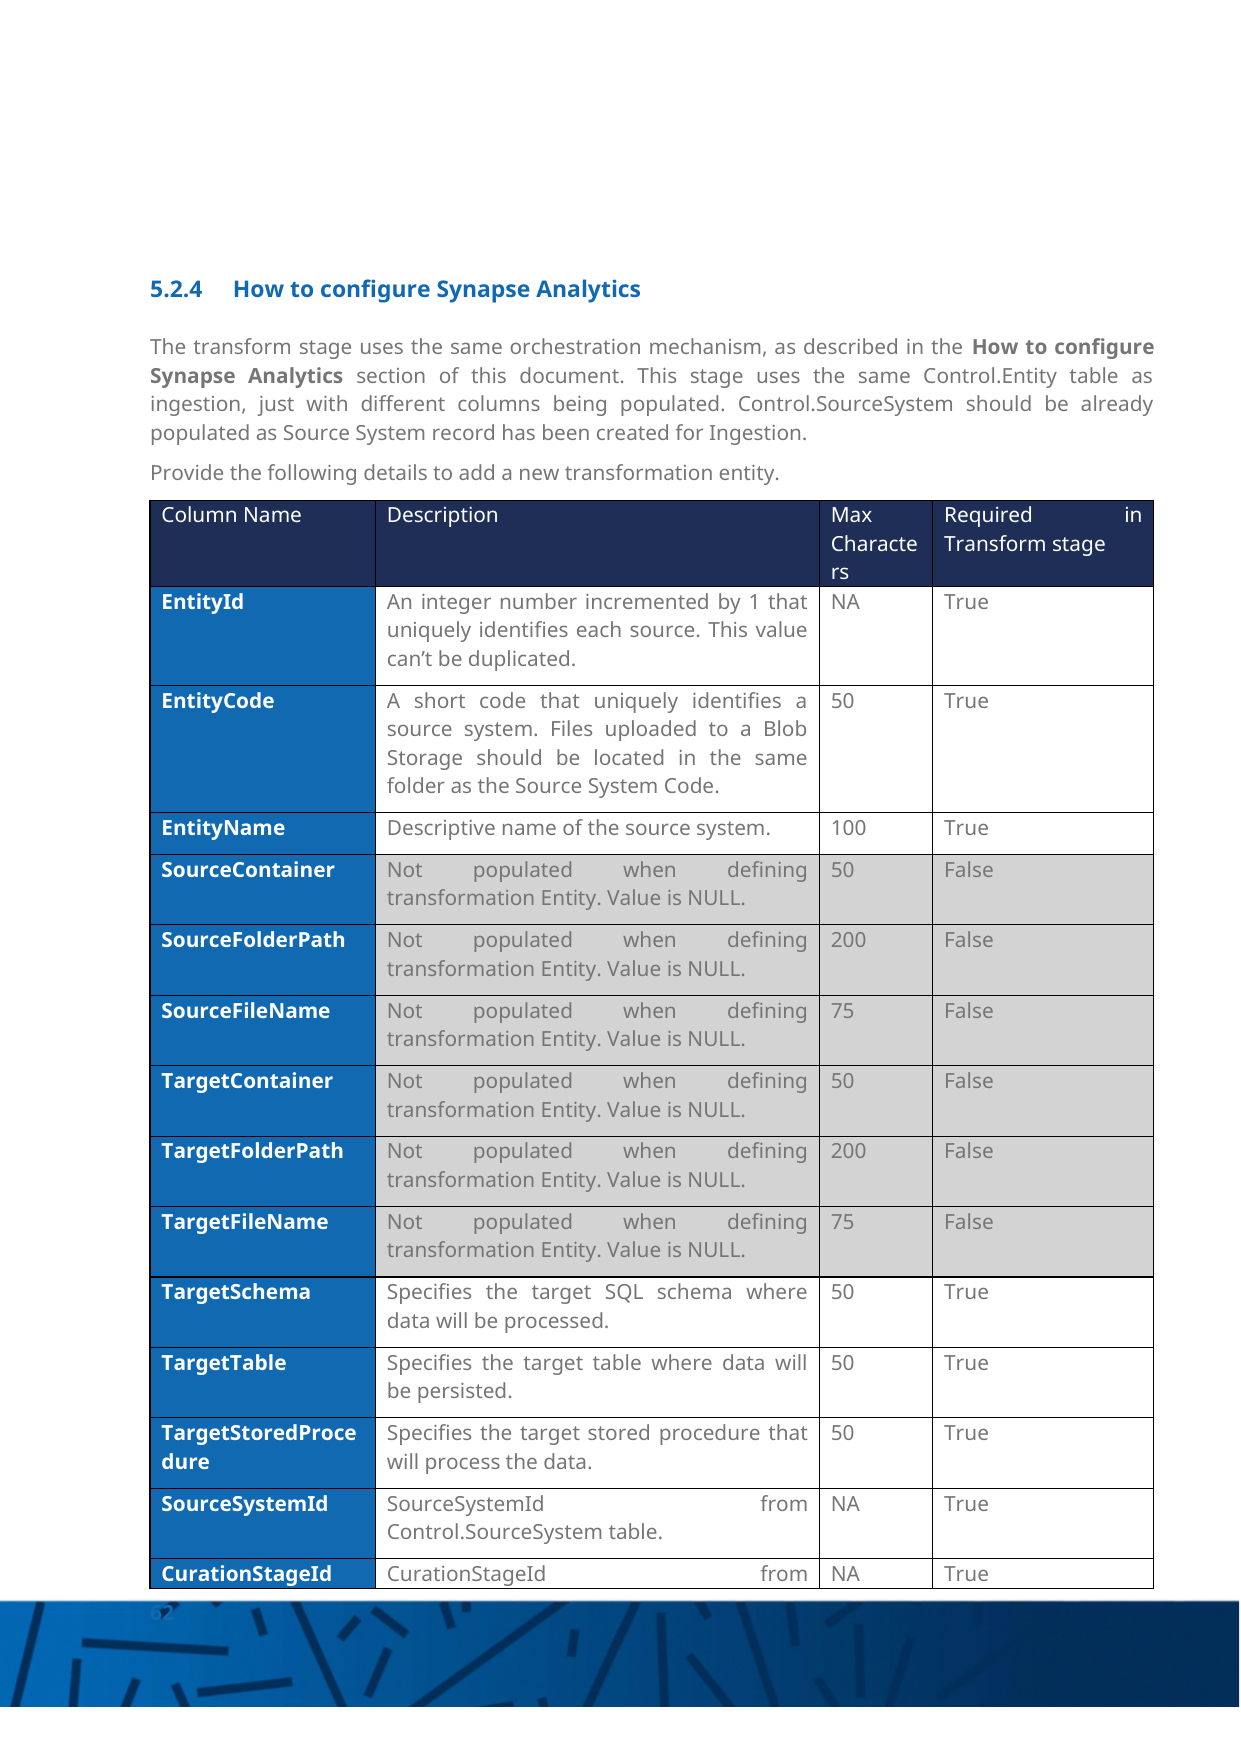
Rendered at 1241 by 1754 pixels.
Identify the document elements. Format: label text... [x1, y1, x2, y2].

table_cell Not populated when defining transformation Entity. Value is NULL. [376, 925, 819, 995]
text Provide the following details to add a new transformation entity. [150, 458, 1155, 487]
table_cell 50 [820, 1348, 932, 1417]
table_cell Not populated when defining transformation Entity. Value is NULL. [376, 855, 819, 924]
table_cell SourceSystemId [151, 1489, 375, 1558]
table_cell Not populated when defining transformation Entity. Value is NULL. [376, 996, 819, 1065]
table_cell 100 [820, 813, 932, 854]
table_cell NA [820, 1559, 932, 1588]
subtitle How to configure Synapse Analytics [150, 273, 1155, 304]
table_cell False [933, 1137, 1153, 1206]
table_cell TargetTable [151, 1348, 375, 1417]
table_cell TargetContainer [151, 1066, 375, 1136]
table_cell SourceContainer [151, 855, 375, 924]
table_cell True [933, 1489, 1153, 1558]
table_cell A short code that uniquely identifies a source system. Files uploaded to a Blob Storage should be located in the same folder as the Source System Code. [376, 686, 819, 812]
table_cell False [933, 1207, 1153, 1276]
table_cell SourceSystemId from Control.SourceSystem table. [376, 1489, 819, 1558]
table_cell False [933, 855, 1153, 924]
table_cell False [933, 996, 1153, 1065]
table_cell An integer number incremented by 1 that uniquely identifies each source. This value can’t be duplicated. [376, 587, 819, 685]
table_cell Not populated when defining transformation Entity. Value is NULL. [376, 1207, 819, 1276]
table_cell TargetFileName [151, 1207, 375, 1276]
table_cell CurationStageId from Control.CurationStage. [376, 1559, 819, 1588]
table_header Max Characters [820, 501, 932, 586]
table_cell True [933, 587, 1153, 685]
table_cell True [933, 1278, 1153, 1347]
table_cell True [933, 813, 1153, 854]
table_cell True [933, 1418, 1153, 1488]
table_cell TargetSchema [151, 1278, 375, 1347]
table_header Column Name [151, 501, 375, 586]
table_cell Not populated when defining transformation Entity. Value is NULL. [376, 1066, 819, 1136]
table_cell 50 [820, 855, 932, 924]
table_cell Specifies the target SQL schema where data will be processed. [376, 1278, 819, 1347]
table_cell Specifies the target stored procedure that will process the data. [376, 1418, 819, 1488]
table_cell 50 [820, 1066, 932, 1136]
table_cell Descriptive name of the source system. [376, 813, 819, 854]
table_cell NA [820, 587, 932, 685]
table_cell TargetFolderPath [151, 1137, 375, 1206]
table_cell SourceFolderPath [151, 925, 375, 995]
table_cell EntityName [151, 813, 375, 854]
table_cell EntityId [151, 587, 375, 685]
table_header Required in Transform stage [933, 501, 1153, 586]
table_cell 200 [820, 925, 932, 995]
table_cell 75 [820, 1207, 932, 1276]
table_cell 50 [820, 1418, 932, 1488]
table_cell Not populated when defining transformation Entity. Value is NULL. [376, 1137, 819, 1206]
table_cell False [933, 925, 1153, 995]
table_cell NA [820, 1489, 932, 1558]
table_cell 50 [820, 686, 932, 812]
table_cell SourceFileName [151, 996, 375, 1065]
table_header Description [376, 501, 819, 586]
table_cell CurationStageId [151, 1559, 375, 1588]
table_cell Specifies the target table where data will be persisted. [376, 1348, 819, 1417]
table_cell True [933, 1559, 1153, 1588]
table_cell 75 [820, 996, 932, 1065]
table_cell TargetStoredProcedure [151, 1418, 375, 1488]
table_cell False [933, 1066, 1153, 1136]
table_cell True [933, 1348, 1153, 1417]
table_cell 50 [820, 1278, 932, 1347]
text The transform stage uses the same orchestration mechanism, as described in the Configure Synapse Analytics for Ingestion section of this document. This stage uses the same Control.Entity table as ingestion, just with different columns being populated. Control.SourceSystem should be already populated as Source System record has been created for Ingestion. [150, 332, 1155, 446]
table_cell True [933, 686, 1153, 812]
picture [0, 1598, 1240, 1707]
table_cell 200 [820, 1137, 932, 1206]
table_cell EntityCode [151, 686, 375, 812]
